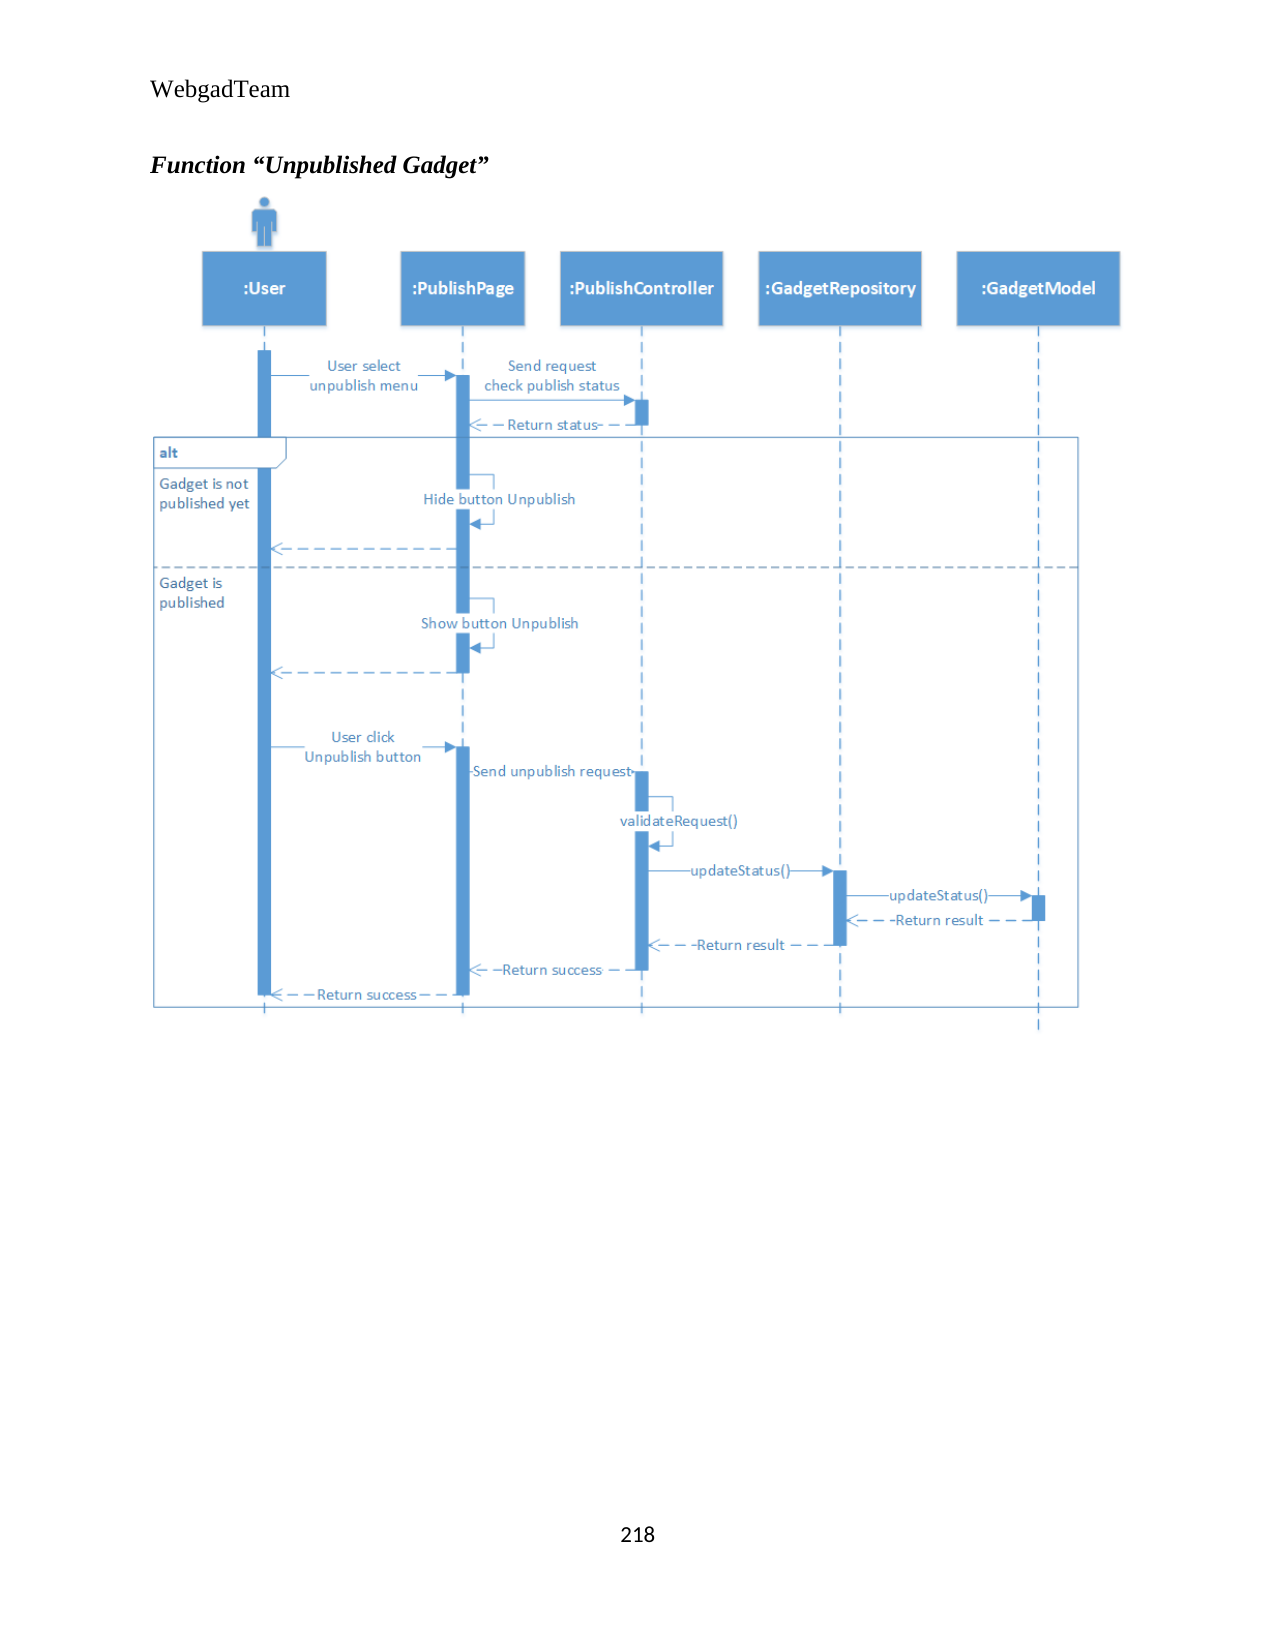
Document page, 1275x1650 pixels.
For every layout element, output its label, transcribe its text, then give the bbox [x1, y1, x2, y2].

subtitle Function “Unpublished Gadget” [150, 150, 1125, 179]
picture [150, 193, 1125, 1040]
